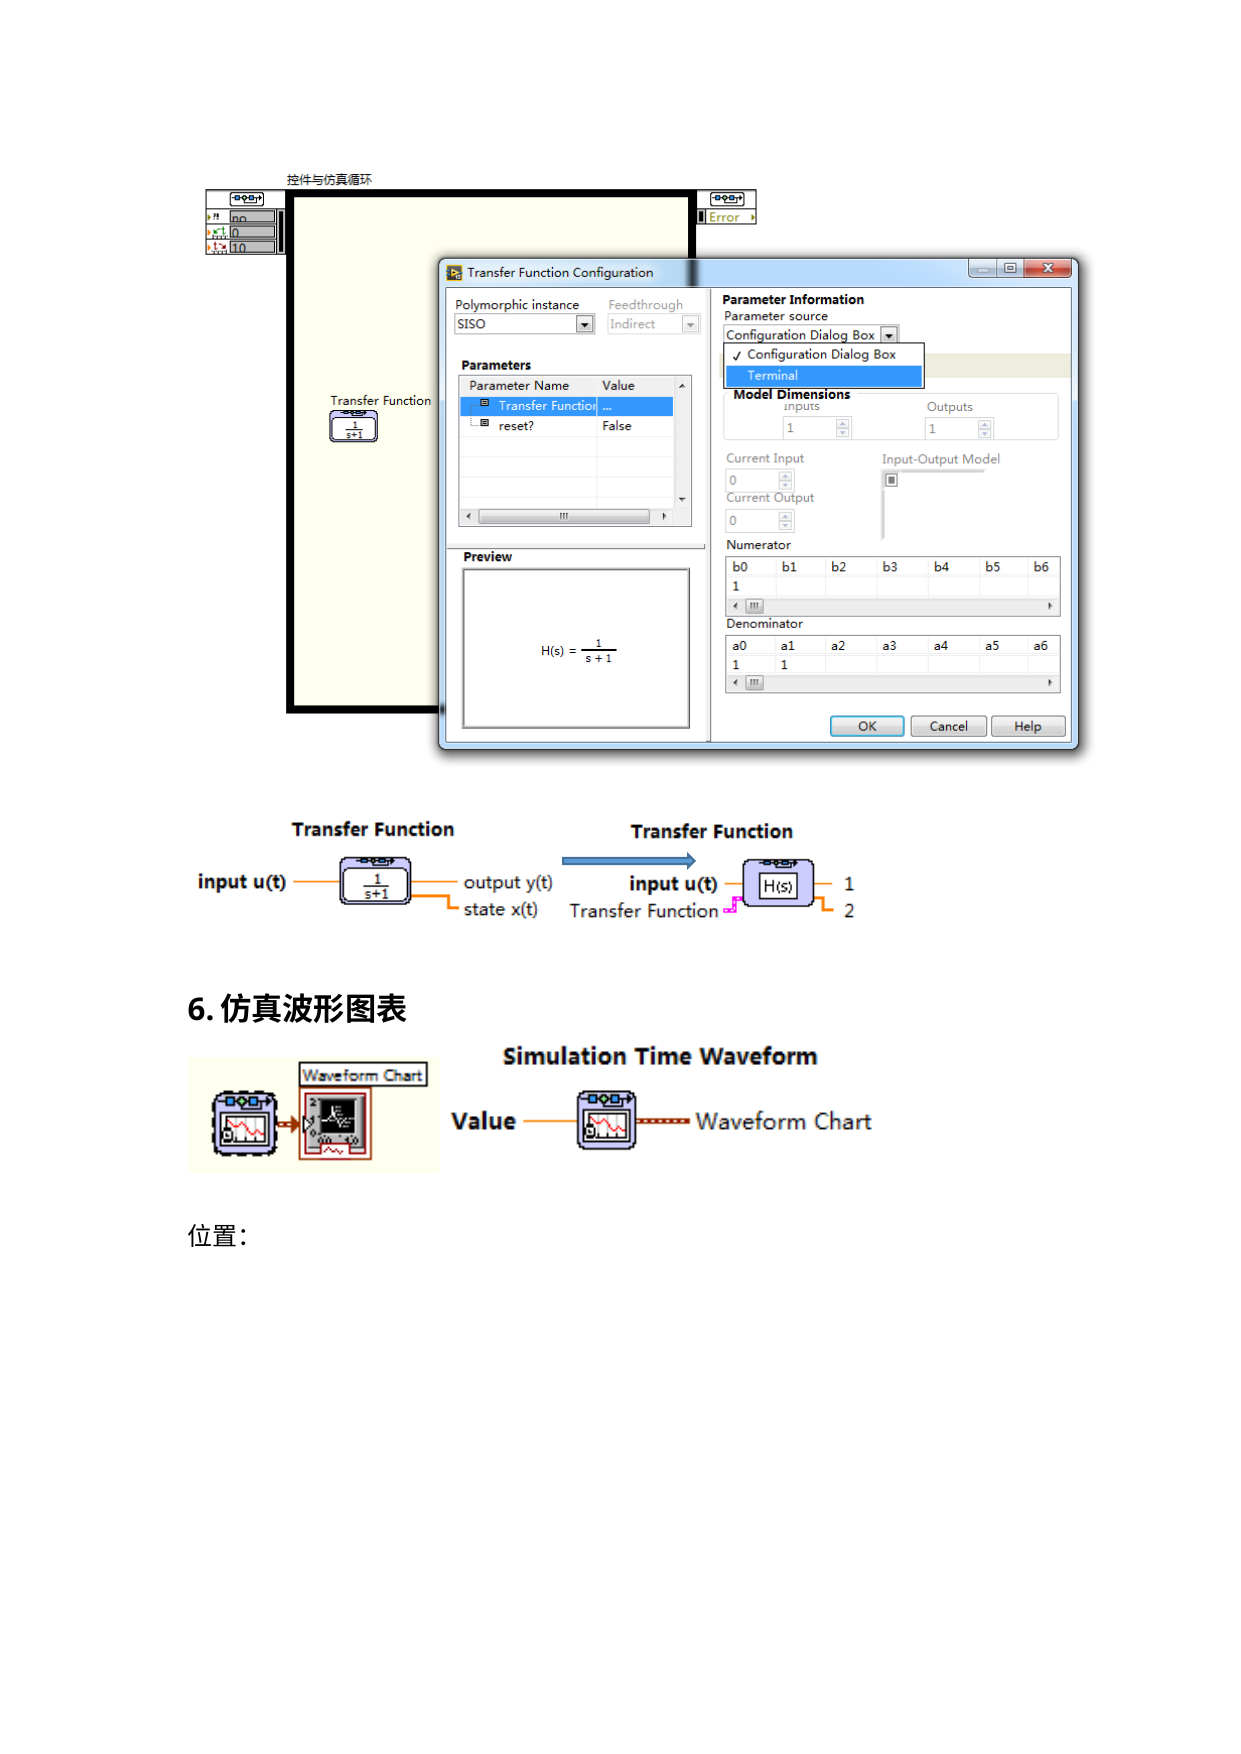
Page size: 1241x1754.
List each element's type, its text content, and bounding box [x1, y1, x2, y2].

picture [187, 1039, 897, 1173]
text 位置： [187, 1202, 1053, 1267]
picture [187, 812, 870, 931]
list 仿真波形图表 [187, 974, 1053, 1039]
picture [187, 162, 1097, 782]
